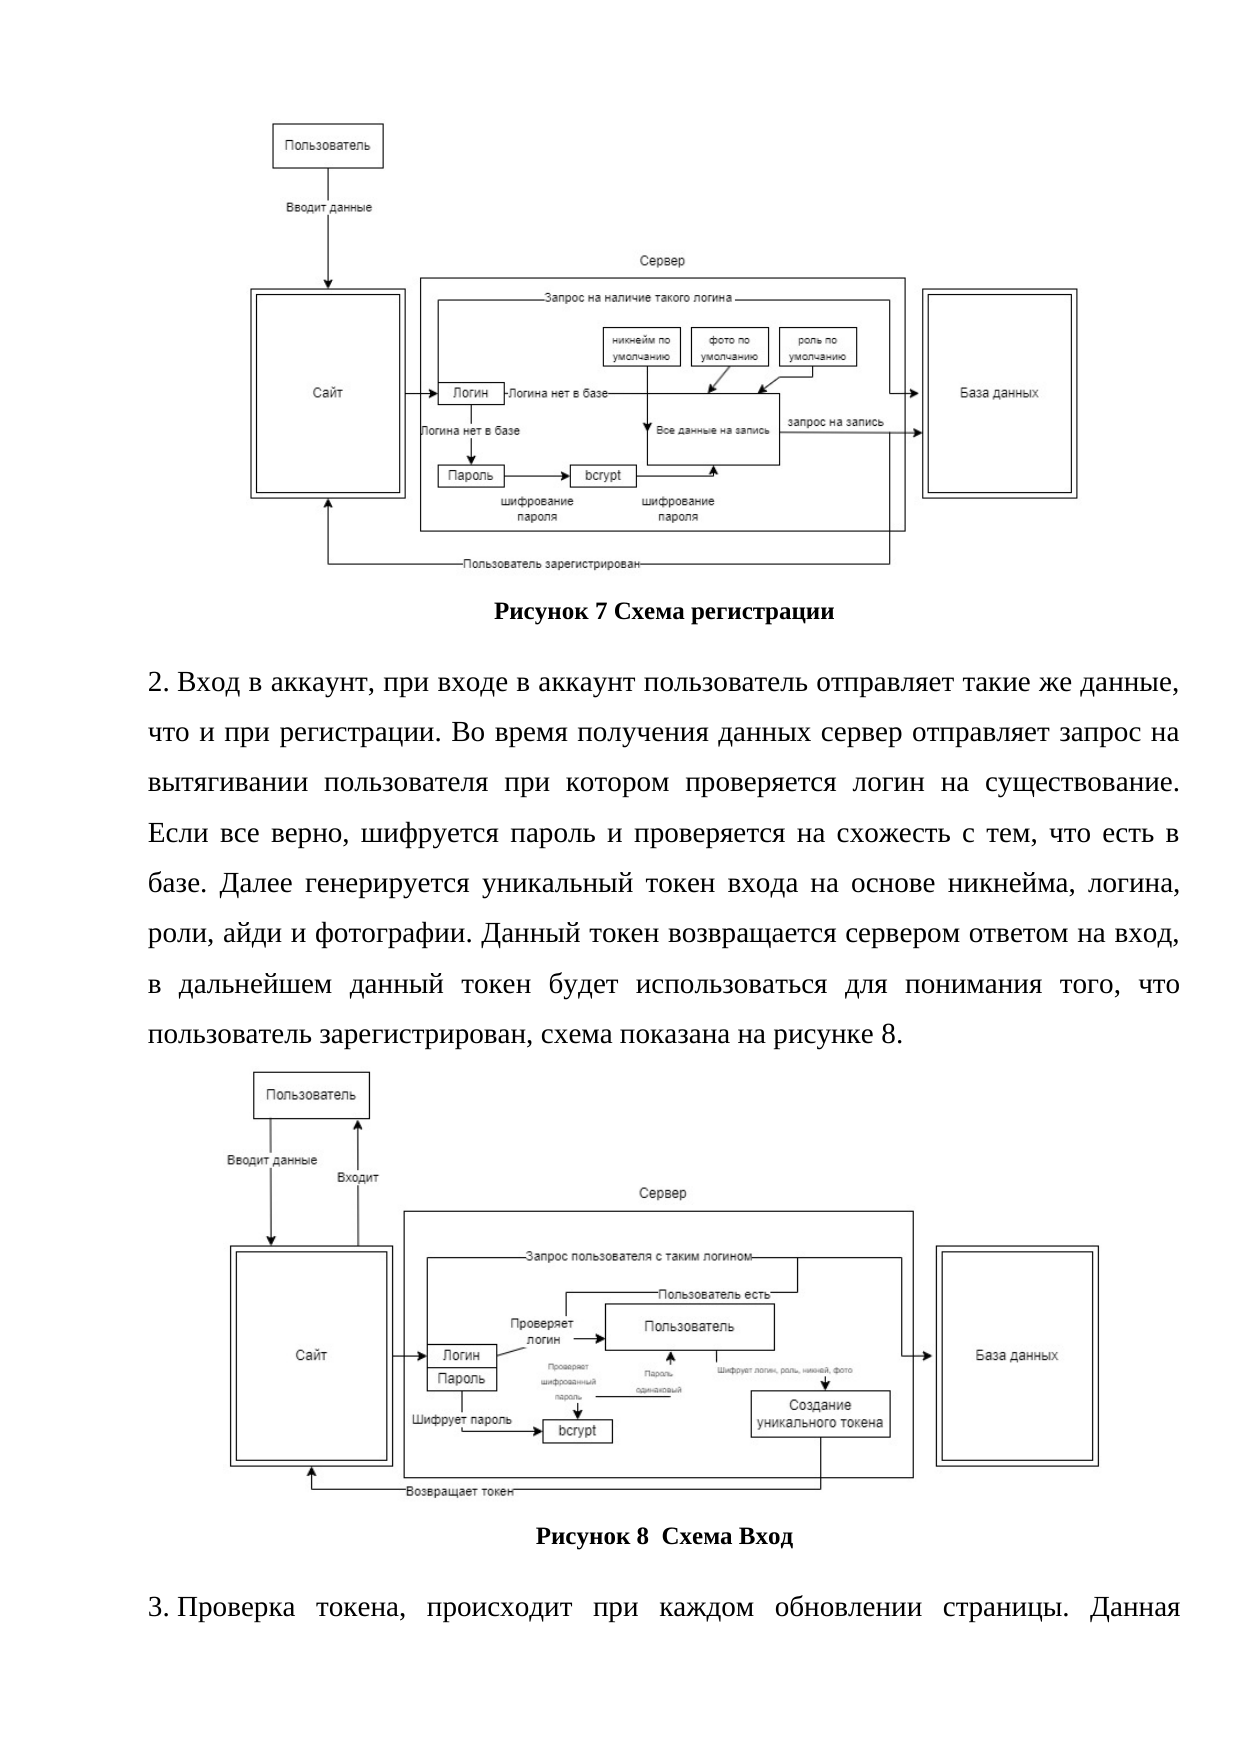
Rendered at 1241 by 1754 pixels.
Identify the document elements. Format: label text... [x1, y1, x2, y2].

picture [222, 1066, 1106, 1505]
picture [246, 118, 1083, 579]
list Вход в аккаунт, при входе в аккаунт пользователь отправляет такие же данные, что и при регистрации. Во время получения данных сервер отправляет запрос на вытягивании пользователя при котором проверяется логин на существование. Если все верно, шифруется пароль и проверяется на схожесть с тем, что есть в базе. Далее генерируется уникальный токен входа на основе никнейма, логина, роли, айди и фотографии. Данный токен возвращается сервером ответом на вход, в дальнейшем данный токен будет использоваться для понимания того, что пользователь зарегистрирован, схема показана на рисунке 8. [148, 664, 1181, 1049]
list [148, 1589, 1181, 1623]
text Рисунок 8 Схема Вход [148, 1521, 1181, 1550]
text Рисунок 7 Схема регистрации [148, 596, 1181, 624]
